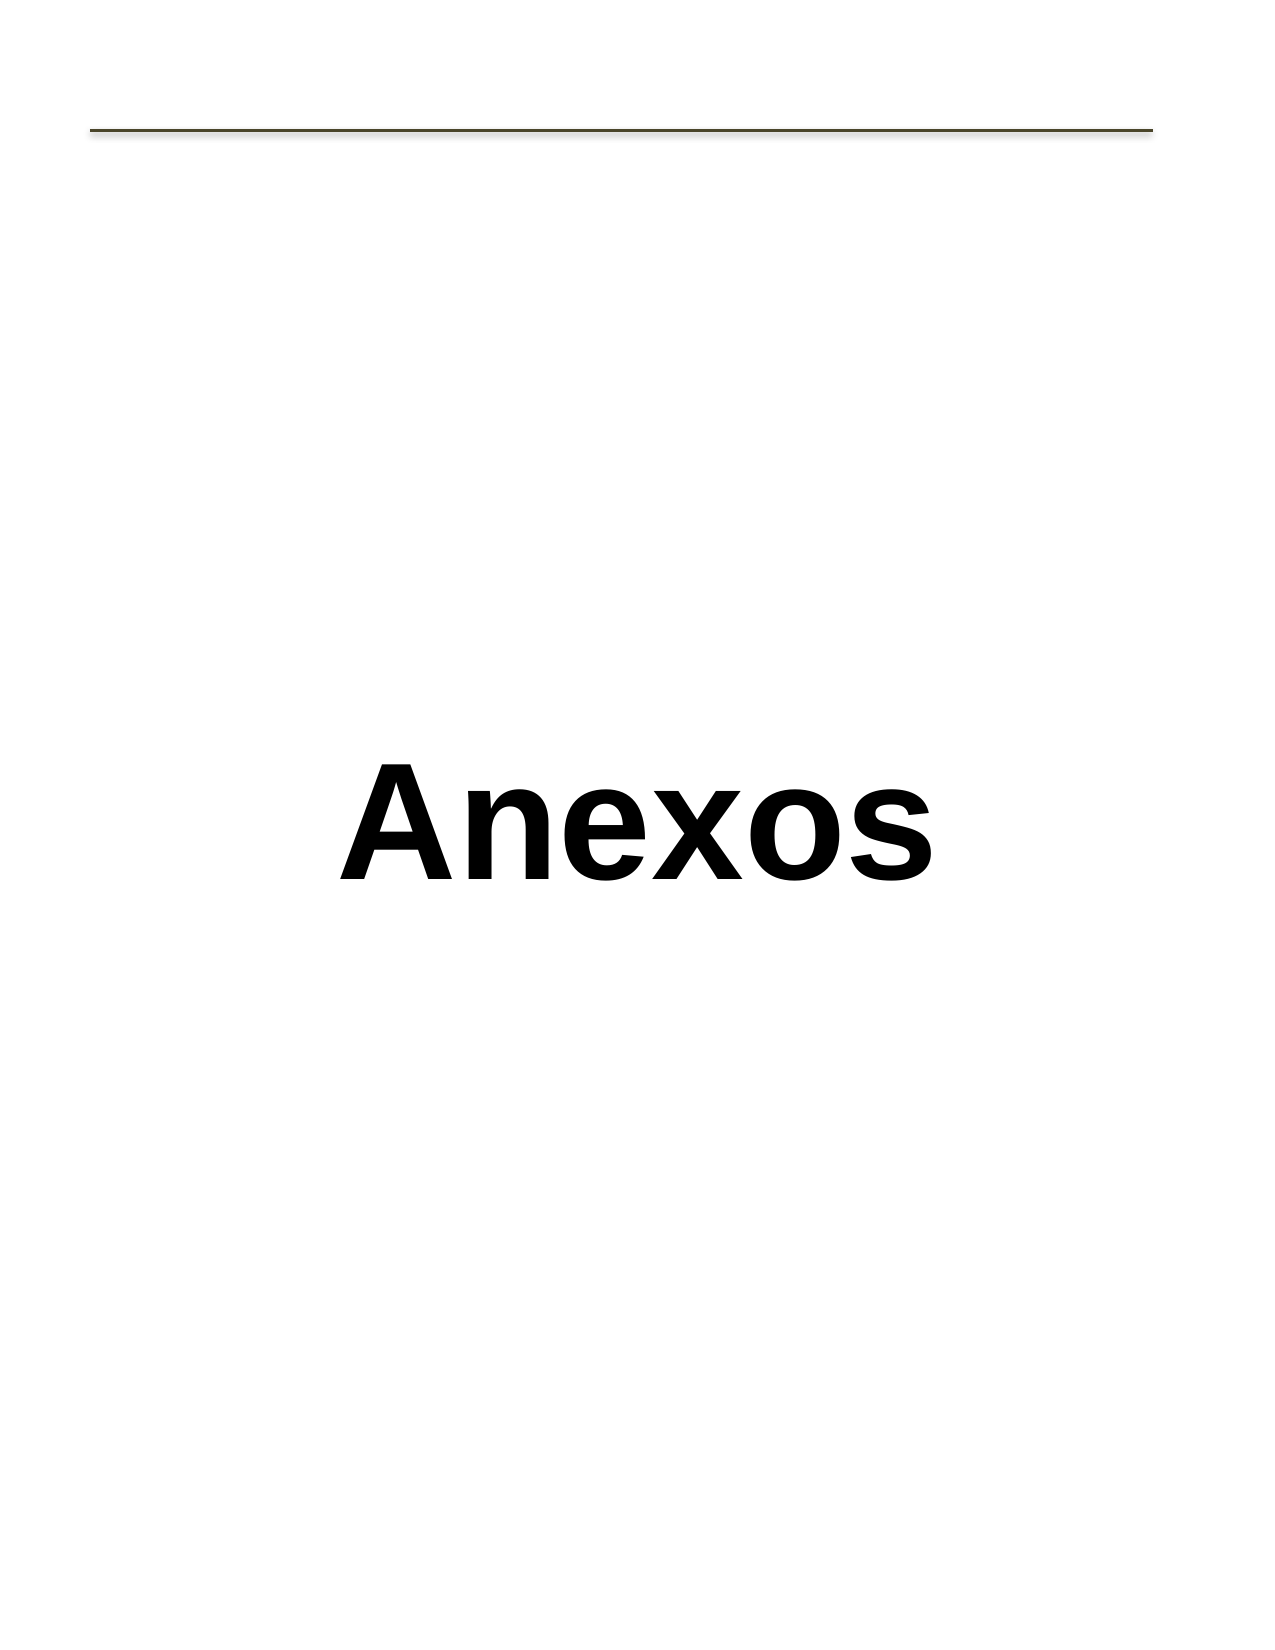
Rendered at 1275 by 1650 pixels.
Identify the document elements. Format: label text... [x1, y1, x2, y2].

text Anexos [148, 723, 1127, 914]
